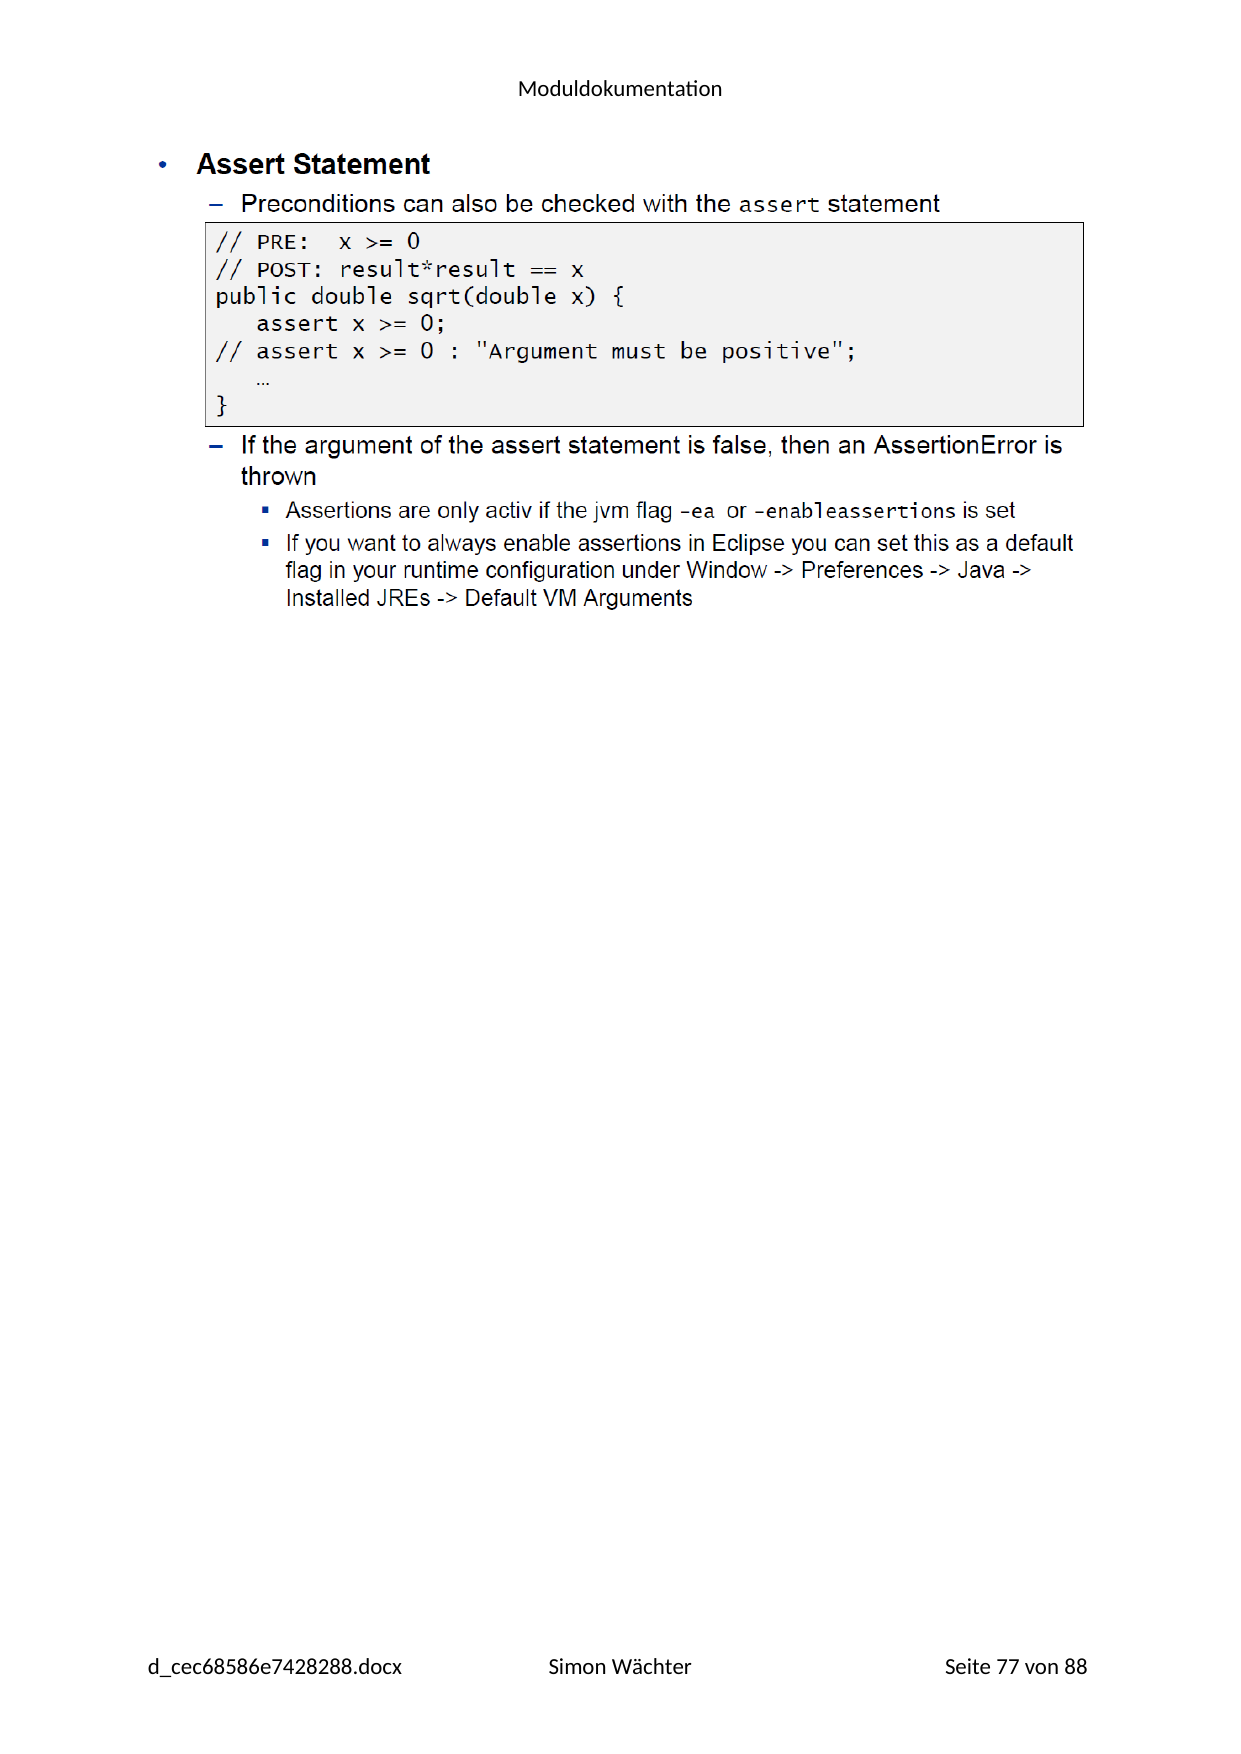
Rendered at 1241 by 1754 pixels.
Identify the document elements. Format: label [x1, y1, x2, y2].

picture [147, 147, 1093, 612]
